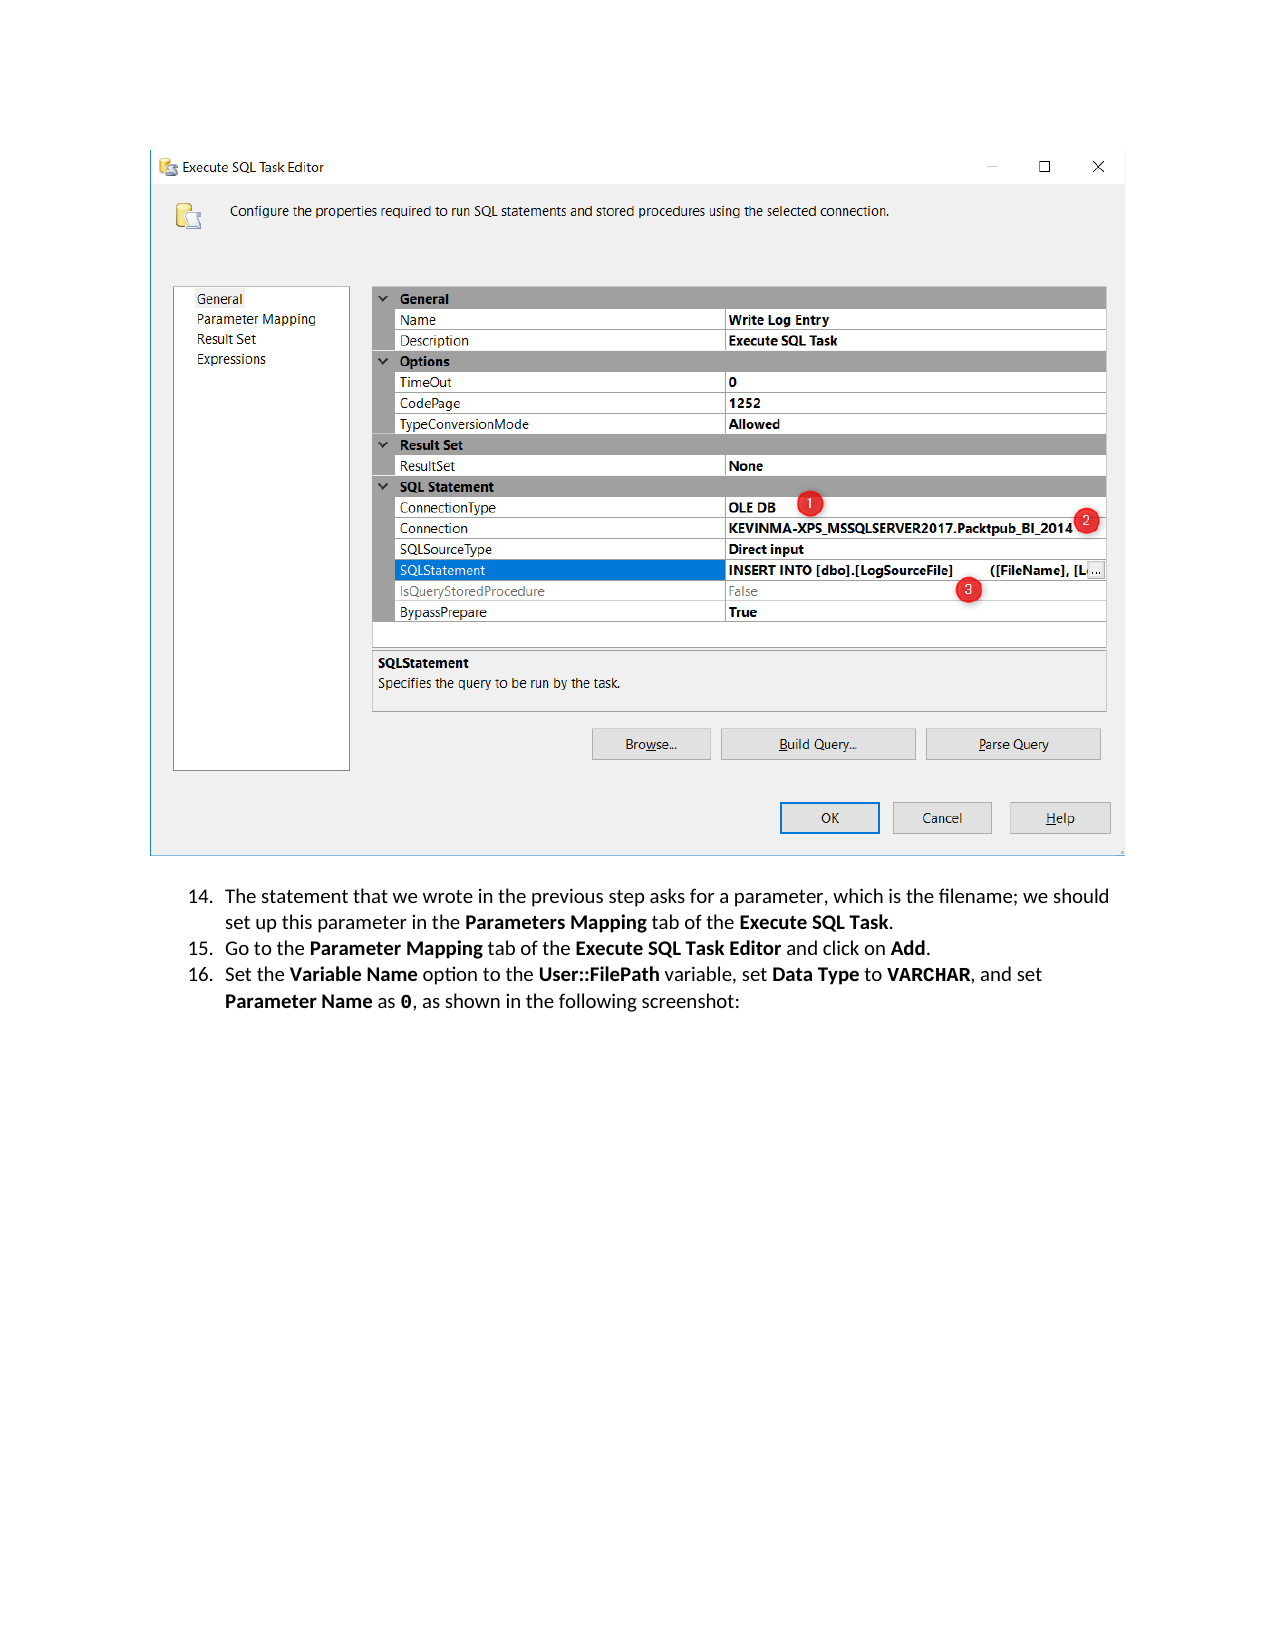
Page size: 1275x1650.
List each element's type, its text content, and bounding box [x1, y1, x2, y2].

picture [150, 150, 1125, 856]
list Set the Variable Name option to the User::FilePath variable, set Data Type to VARCHAR, and set Parameter Name as 0, as shown in the following screenshot: [187, 961, 1120, 1014]
list Go to the Parameter Mapping tab of the Execute SQL Task Editor and click on Add. [187, 935, 1120, 961]
list The statement that we wrote in the previous step asks for a parameter, which is the filename; we should set up this parameter in the Parameters Mapping tab of the Execute SQL Task. [187, 883, 1120, 934]
